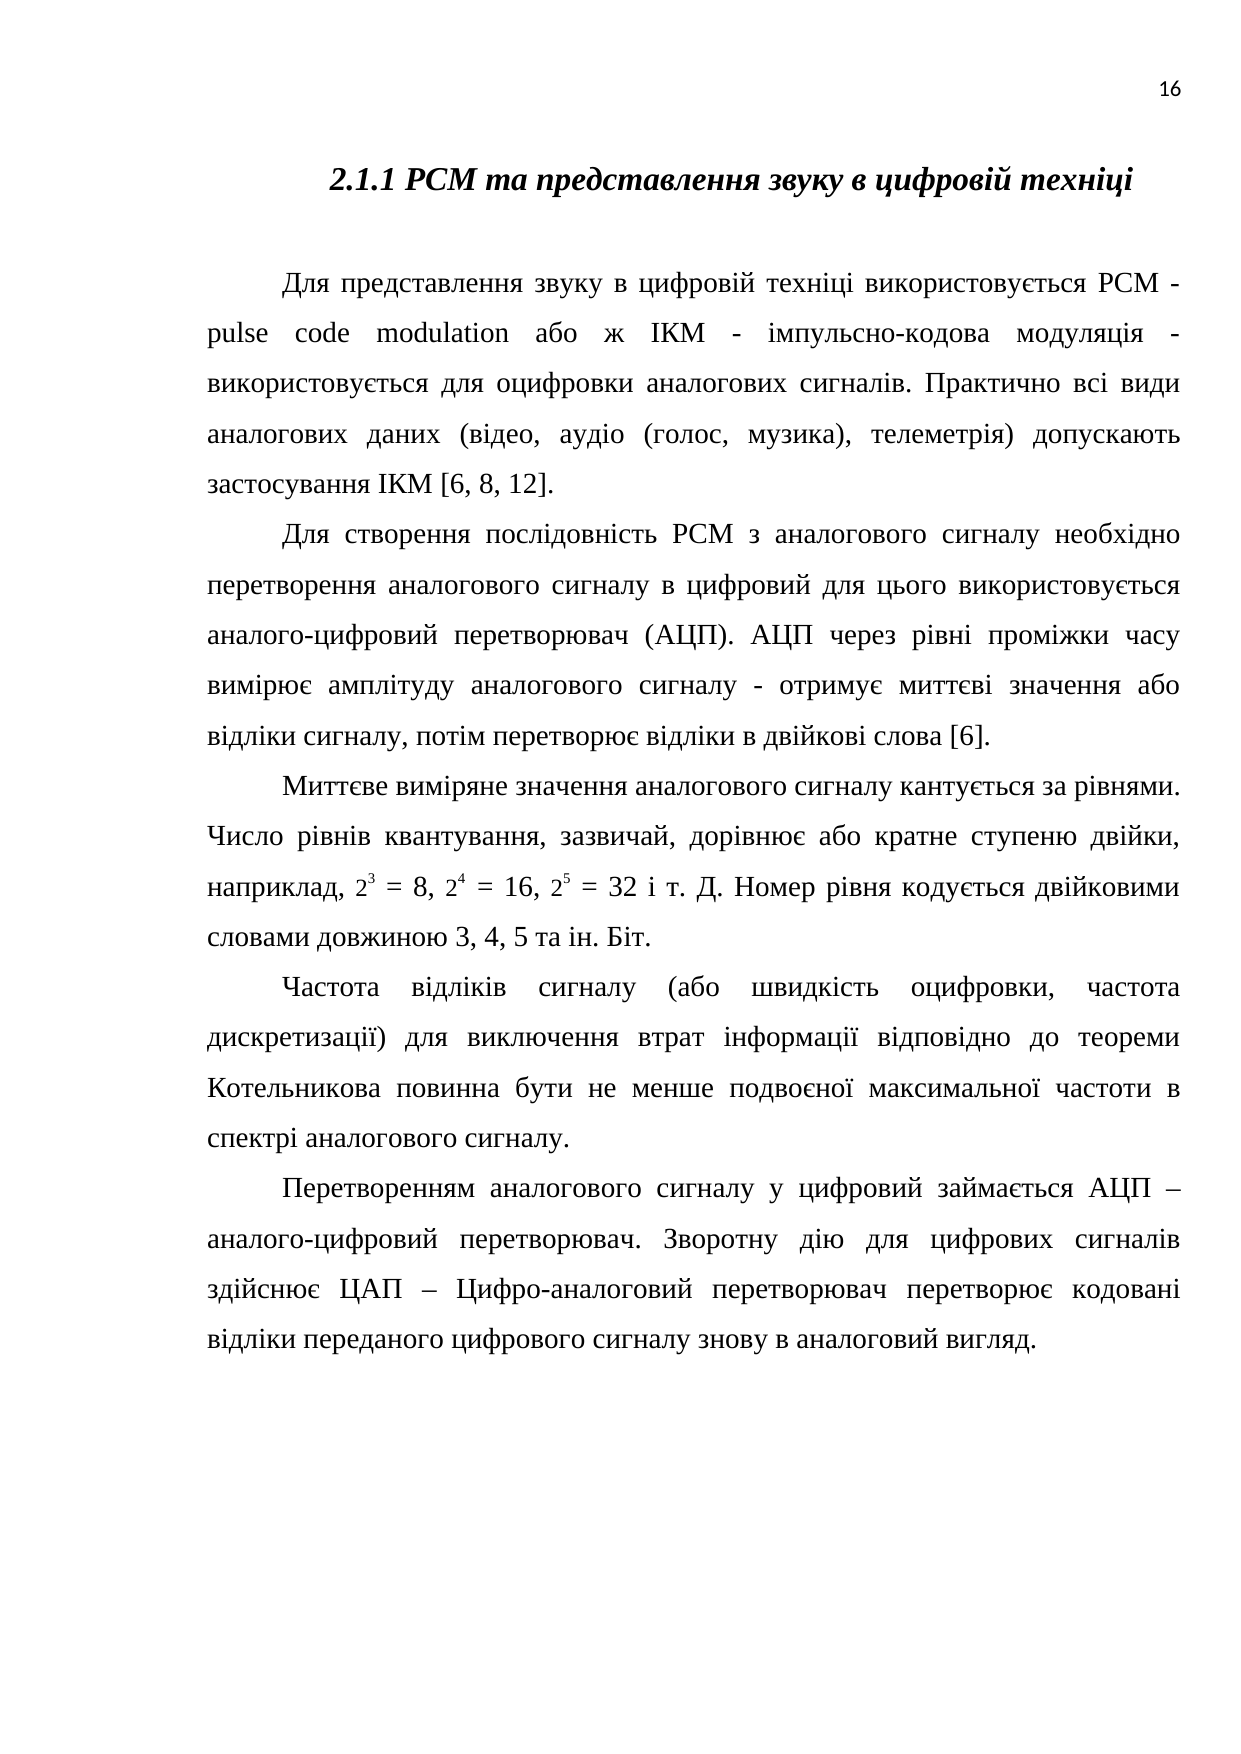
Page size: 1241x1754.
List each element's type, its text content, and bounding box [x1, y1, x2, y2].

text Для представлення звуку в цифровій техніці використовується PCM - pulse code modulation або ж ІКМ - імпульсно-кодова модуляція - використовується для оцифровки аналогових сигналів. Практично всі види аналогових даних (відео, аудіо (голос, музика), телеметрія) допускають застосування ІКМ [6, 8, 12]. [207, 265, 1181, 500]
text 2.1.1 PCM та представлення звуку в цифровій техніці [207, 159, 1181, 197]
text Для створення послідовність PCM з аналогового сигналу необхідно перетворення аналогового сигналу в цифровий для цього використовується аналого-цифровий перетворювач (АЦП). АЦП через рівні проміжки часу вимірює амплітуду аналогового сигналу - отримує миттєві значення або відліки сигналу, потім перетворює відліки в двійкові слова [6]. [207, 516, 1181, 751]
text Миттєве виміряне значення аналогового сигналу кантується за рівнями. Число рівнів квантування, зазвичай, дорівнює або кратне ступеню двійки, наприклад, = 8, = 16, = 32 і т. Д. Номер рівня кодується двійковими словами довжиною 3, 4, 5 та ін. Біт. [207, 768, 1181, 952]
text Перетворенням аналогового сигналу у цифровий займається АЦП – аналого-цифровий перетворювач. Зворотну дію для цифрових сигналів здійснює ЦАП – Цифро-аналоговий перетворювач перетворює кодовані відліки переданого цифрового сигналу знову в аналоговий вигляд. [207, 1171, 1181, 1355]
text Частота відліків сигналу (або швидкість оцифровки, частота дискретизації) для виключення втрат інформації відповідно до теореми Котельникова повинна бути не менше подвоєної максимальної частоти в спектрі аналогового сигналу. [207, 969, 1181, 1154]
